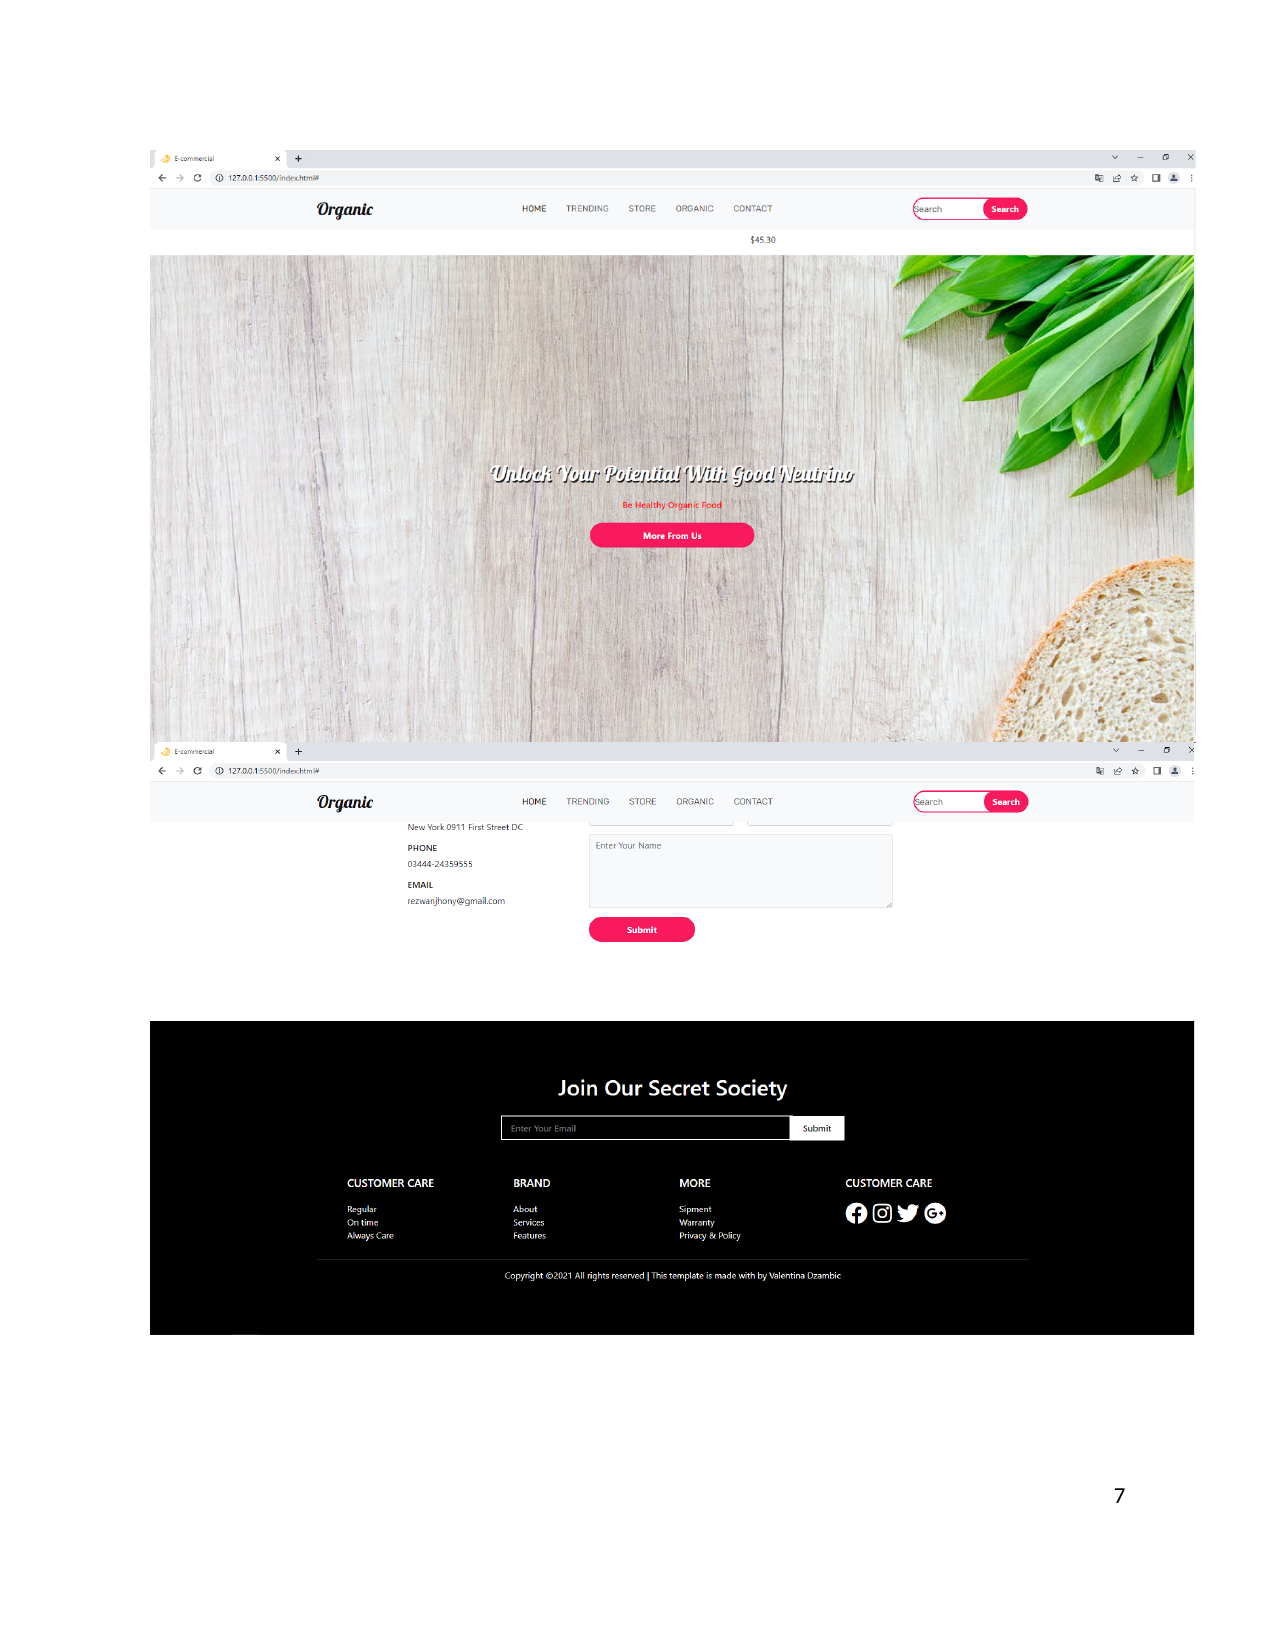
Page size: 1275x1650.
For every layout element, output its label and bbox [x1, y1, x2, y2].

picture [150, 150, 1196, 1335]
